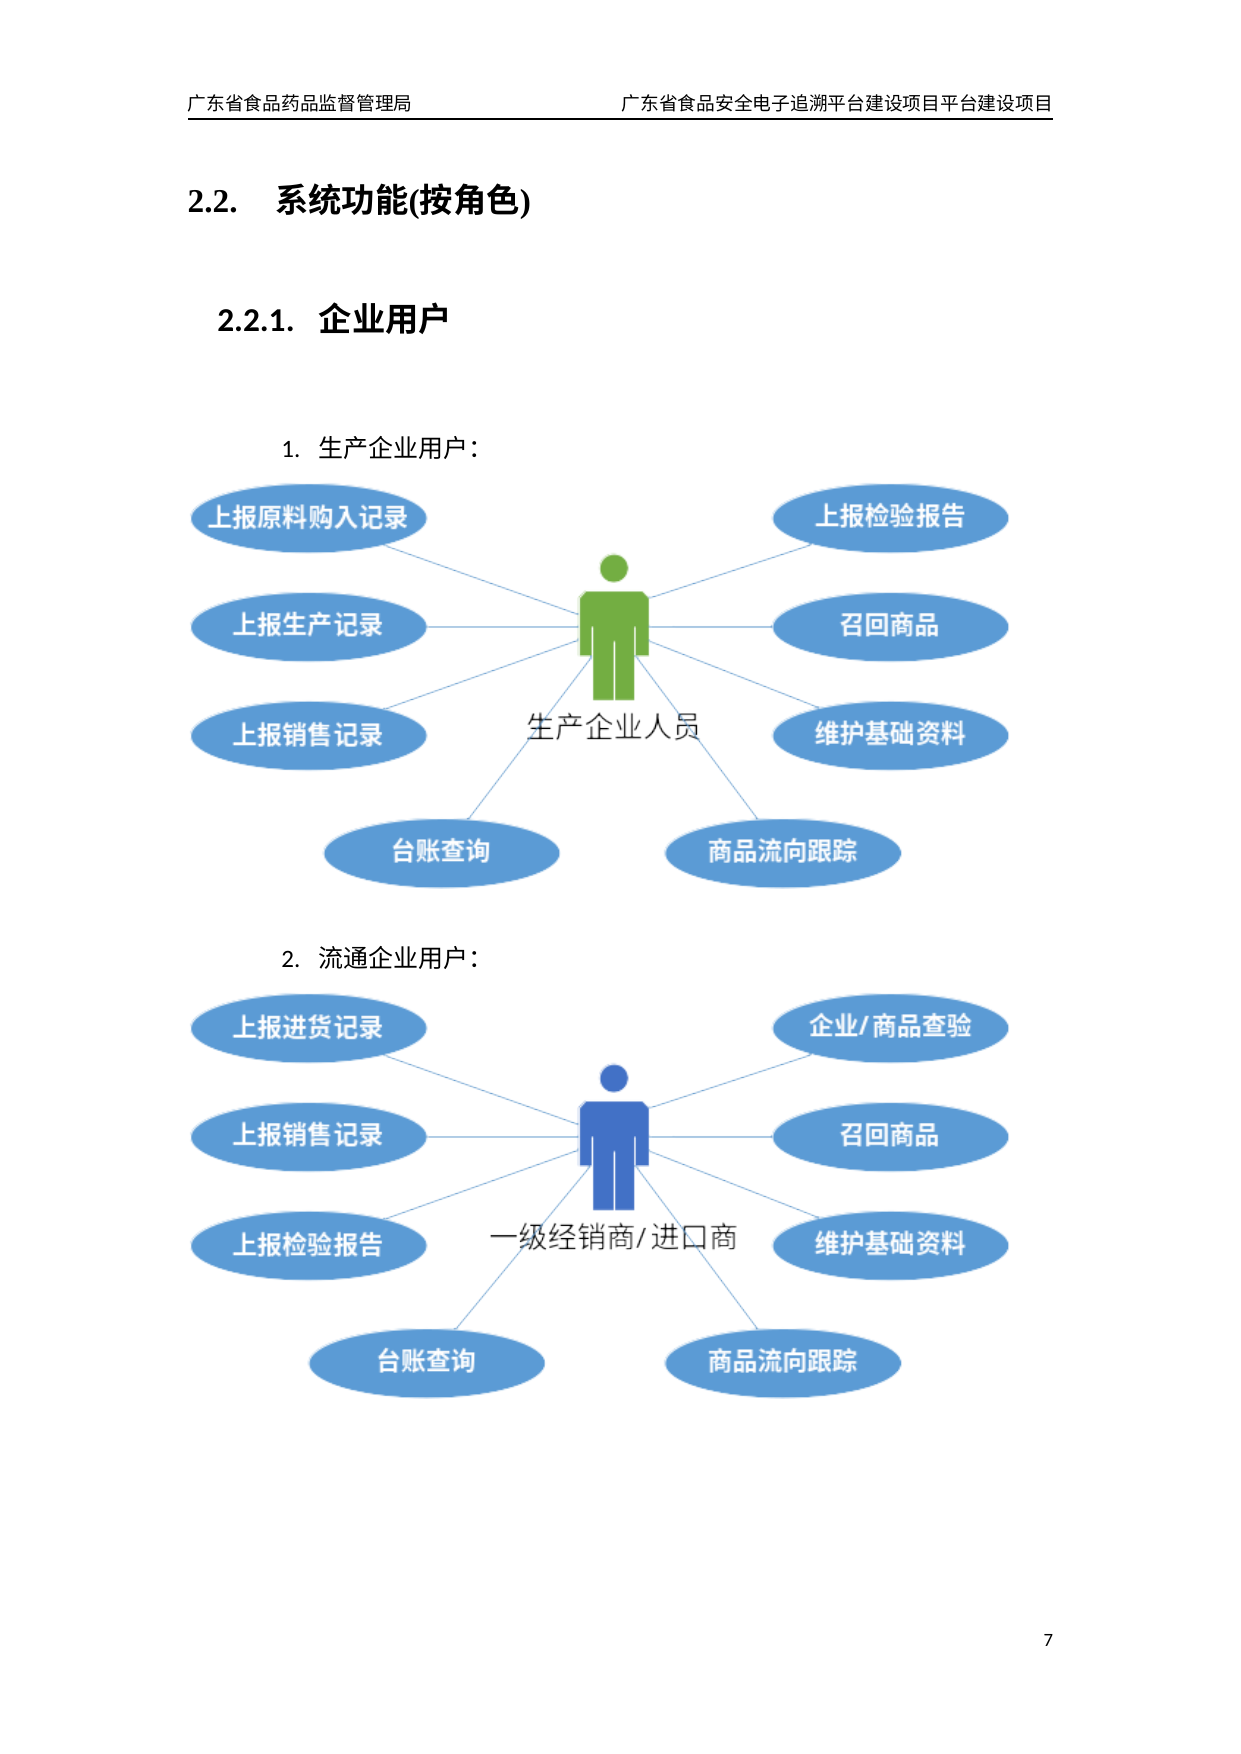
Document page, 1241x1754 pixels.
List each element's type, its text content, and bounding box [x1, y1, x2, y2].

list 流通企业用户： [281, 922, 1053, 990]
subtitle 系统功能(按角色) [187, 164, 1053, 232]
subtitle 企业用户 [217, 283, 1053, 351]
list 生产企业用户： [281, 413, 1053, 481]
